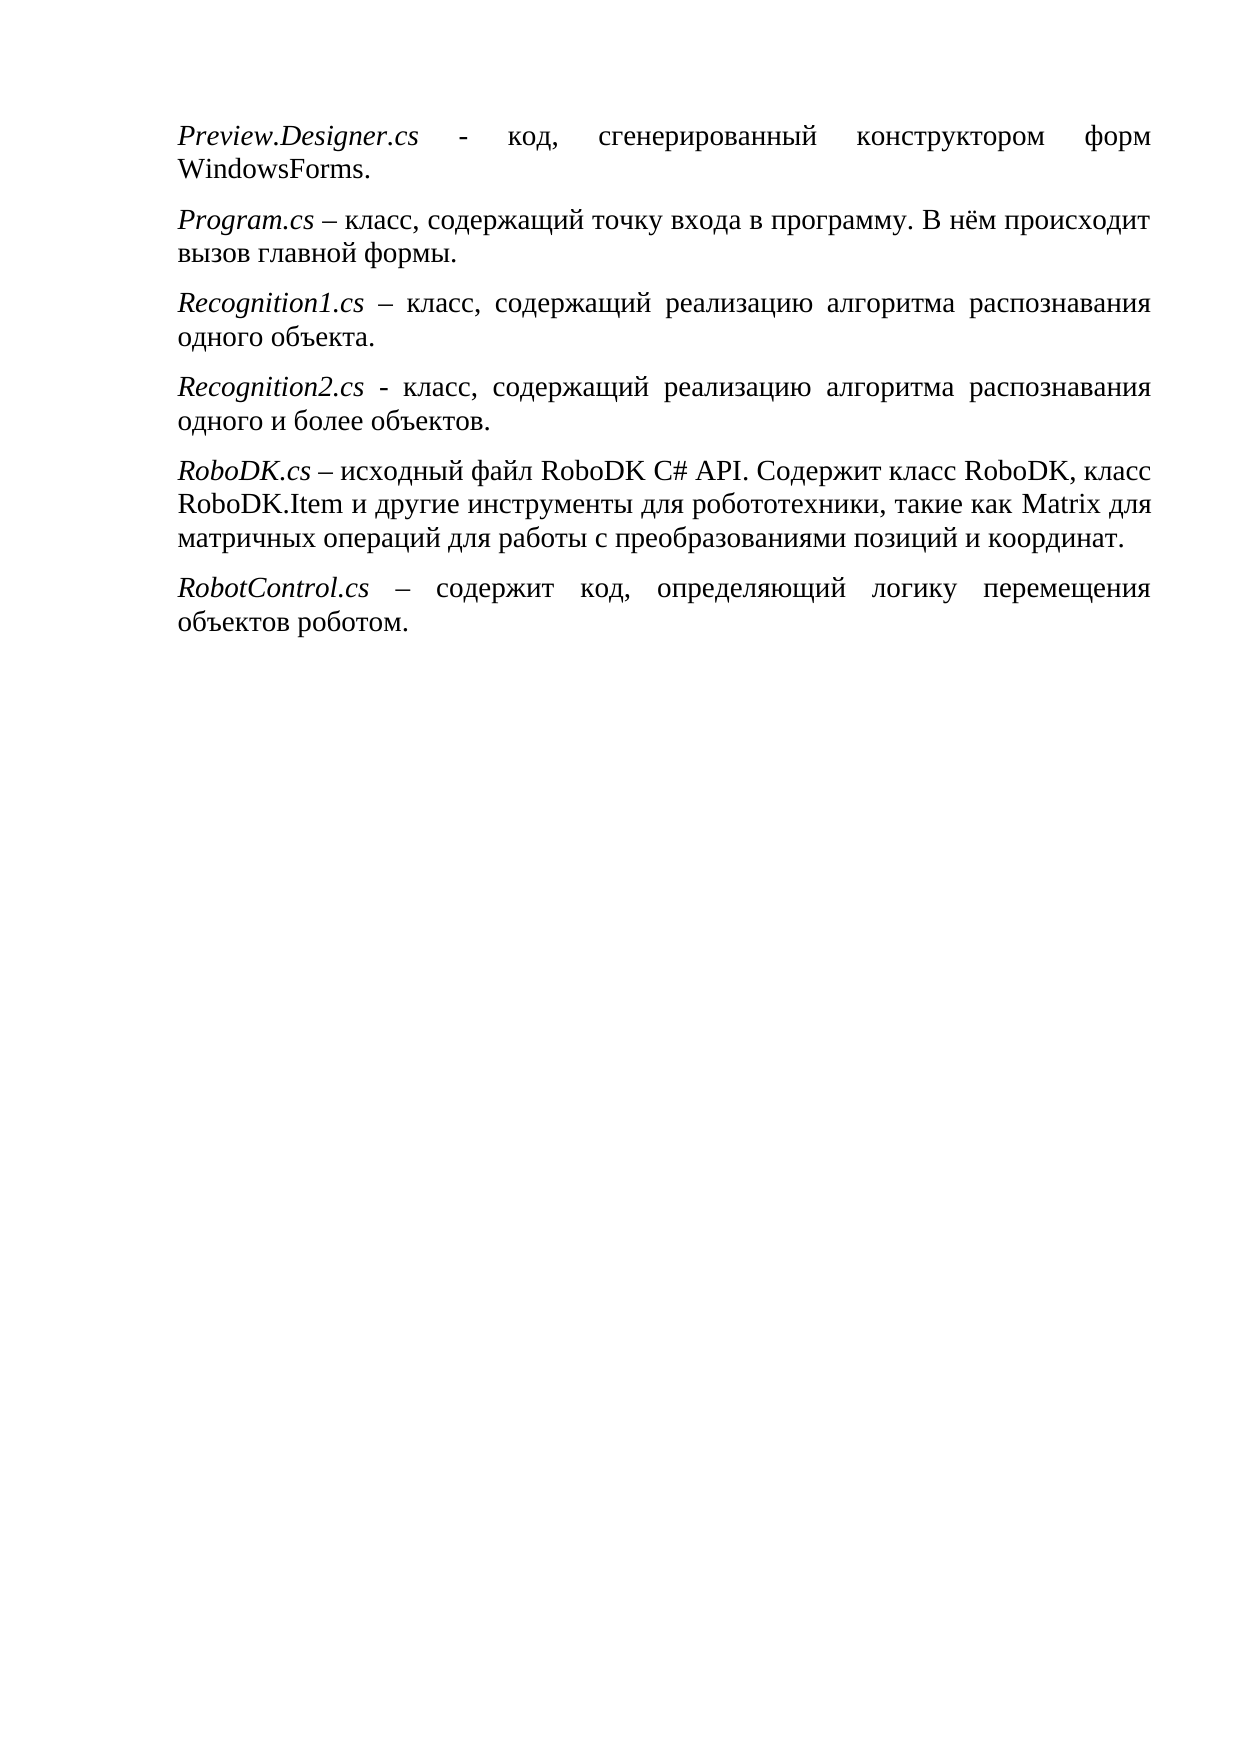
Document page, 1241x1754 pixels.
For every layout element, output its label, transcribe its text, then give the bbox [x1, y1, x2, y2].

text RobotControl.cs – содержит код, определяющий логику перемещения объектов роботом. [177, 570, 1152, 637]
text RoboDK.cs – исходный файл RoboDK C# API. Содержит класс RoboDK, класс RoboDK.Item и другие инструменты для робототехники, такие как Matrix для матричных операций для работы с преобразованиями позиций и координат. [177, 453, 1152, 554]
text Preview.Designer.cs - код, сгенерированный конструктором форм WindowsForms. [177, 118, 1152, 185]
text Recognition1.cs – класс, содержащий реализацию алгоритма распознавания одного объекта. [177, 286, 1152, 353]
text Program.cs – класс, содержащий точку входа в программу. В нём происходит вызов главной формы. [177, 202, 1152, 269]
text Recognition2.cs - класс, содержащий реализацию алгоритма распознавания одного и более объектов. [177, 369, 1152, 436]
